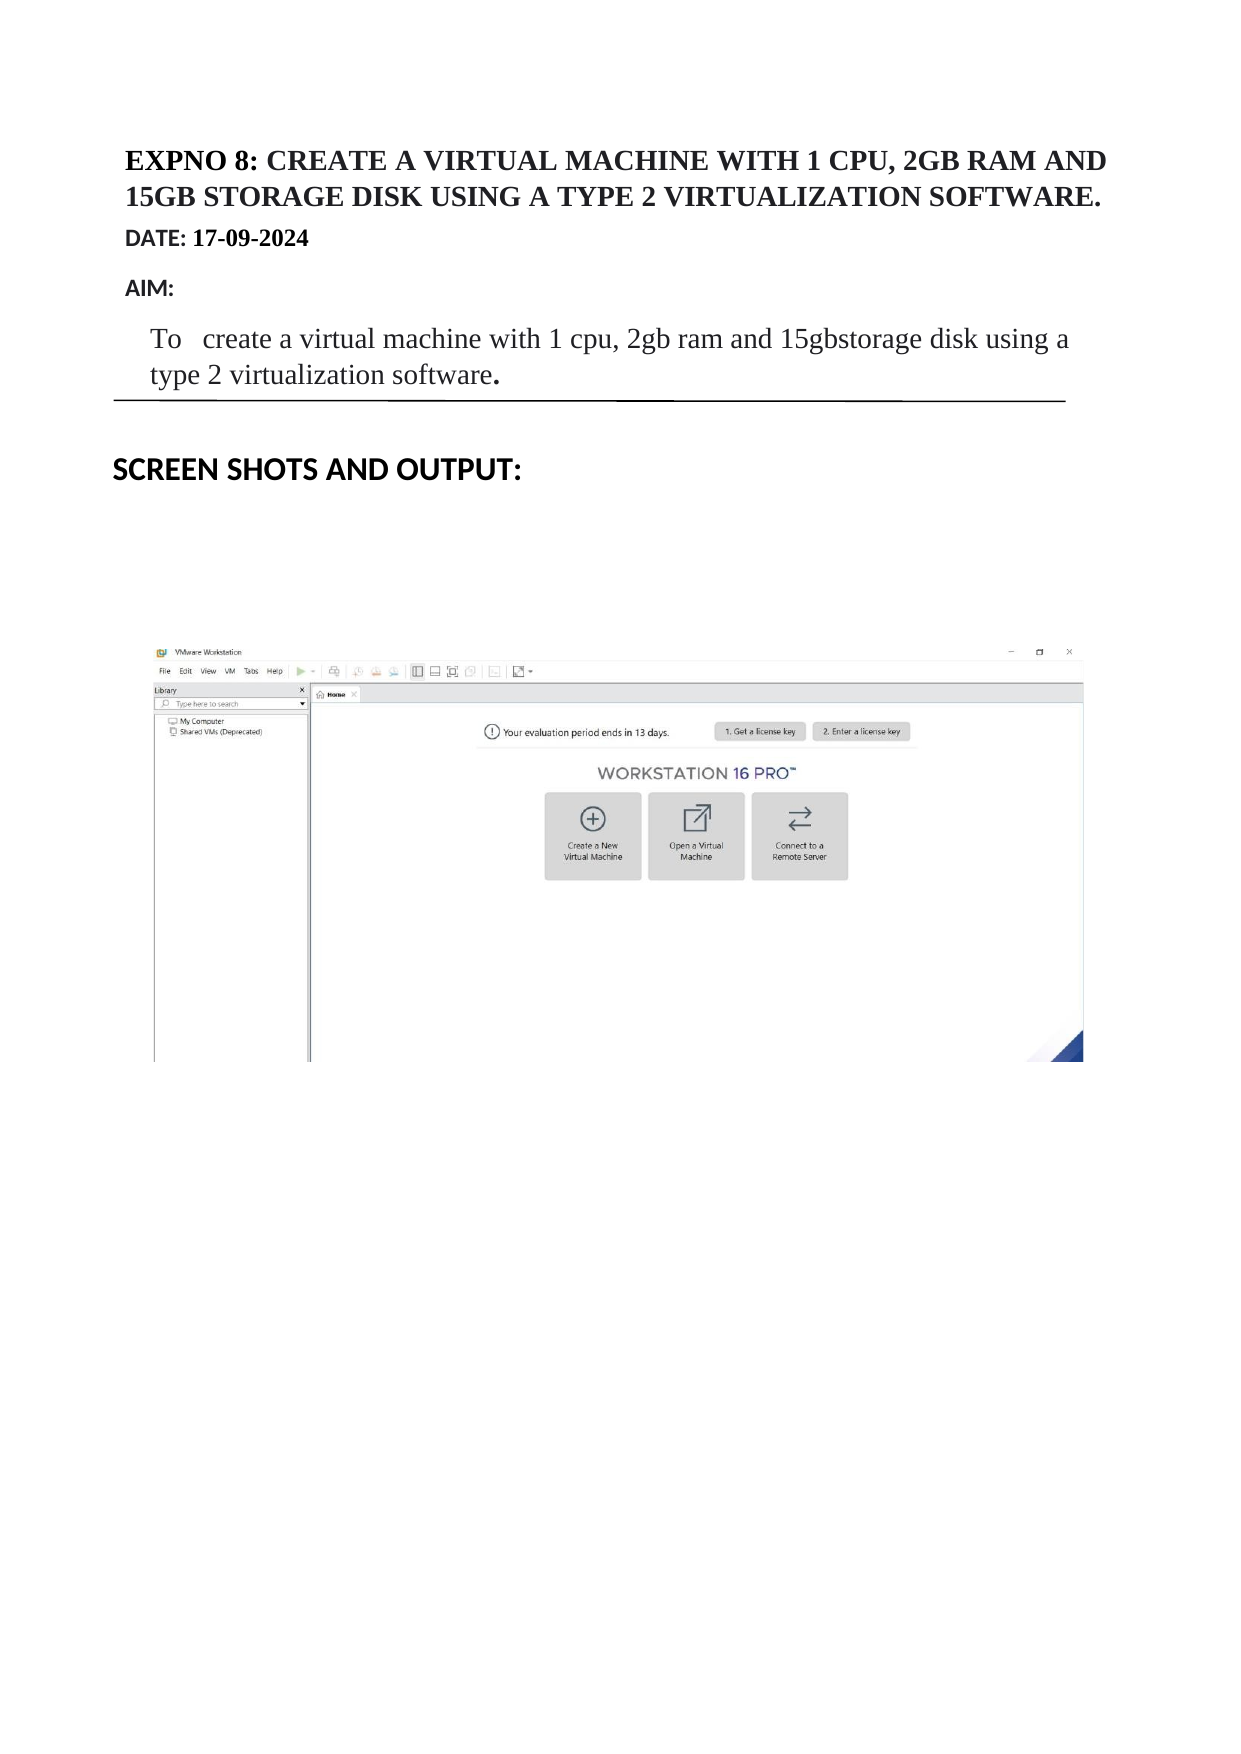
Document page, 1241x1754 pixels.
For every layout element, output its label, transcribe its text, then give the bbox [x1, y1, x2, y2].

text AIM: [125, 272, 1202, 303]
picture [153, 649, 1084, 1062]
text EXPNO 8: CREATE A VIRTUAL MACHINE WITH 1 CPU, 2GB RAM AND 15GB STORAGE DISK USING A TYPE 2 VIRTUALIZATION SOFTWARE. [125, 143, 1155, 213]
text DATE: 17-09-2024 [125, 222, 1084, 253]
text To create a virtual machine with 1 cpu, 2gb ram and 15gbstorage disk using a type 2 virtualization software. [150, 321, 1109, 391]
text SCREEN SHOTS AND OUTPUT: [39, 448, 1202, 488]
